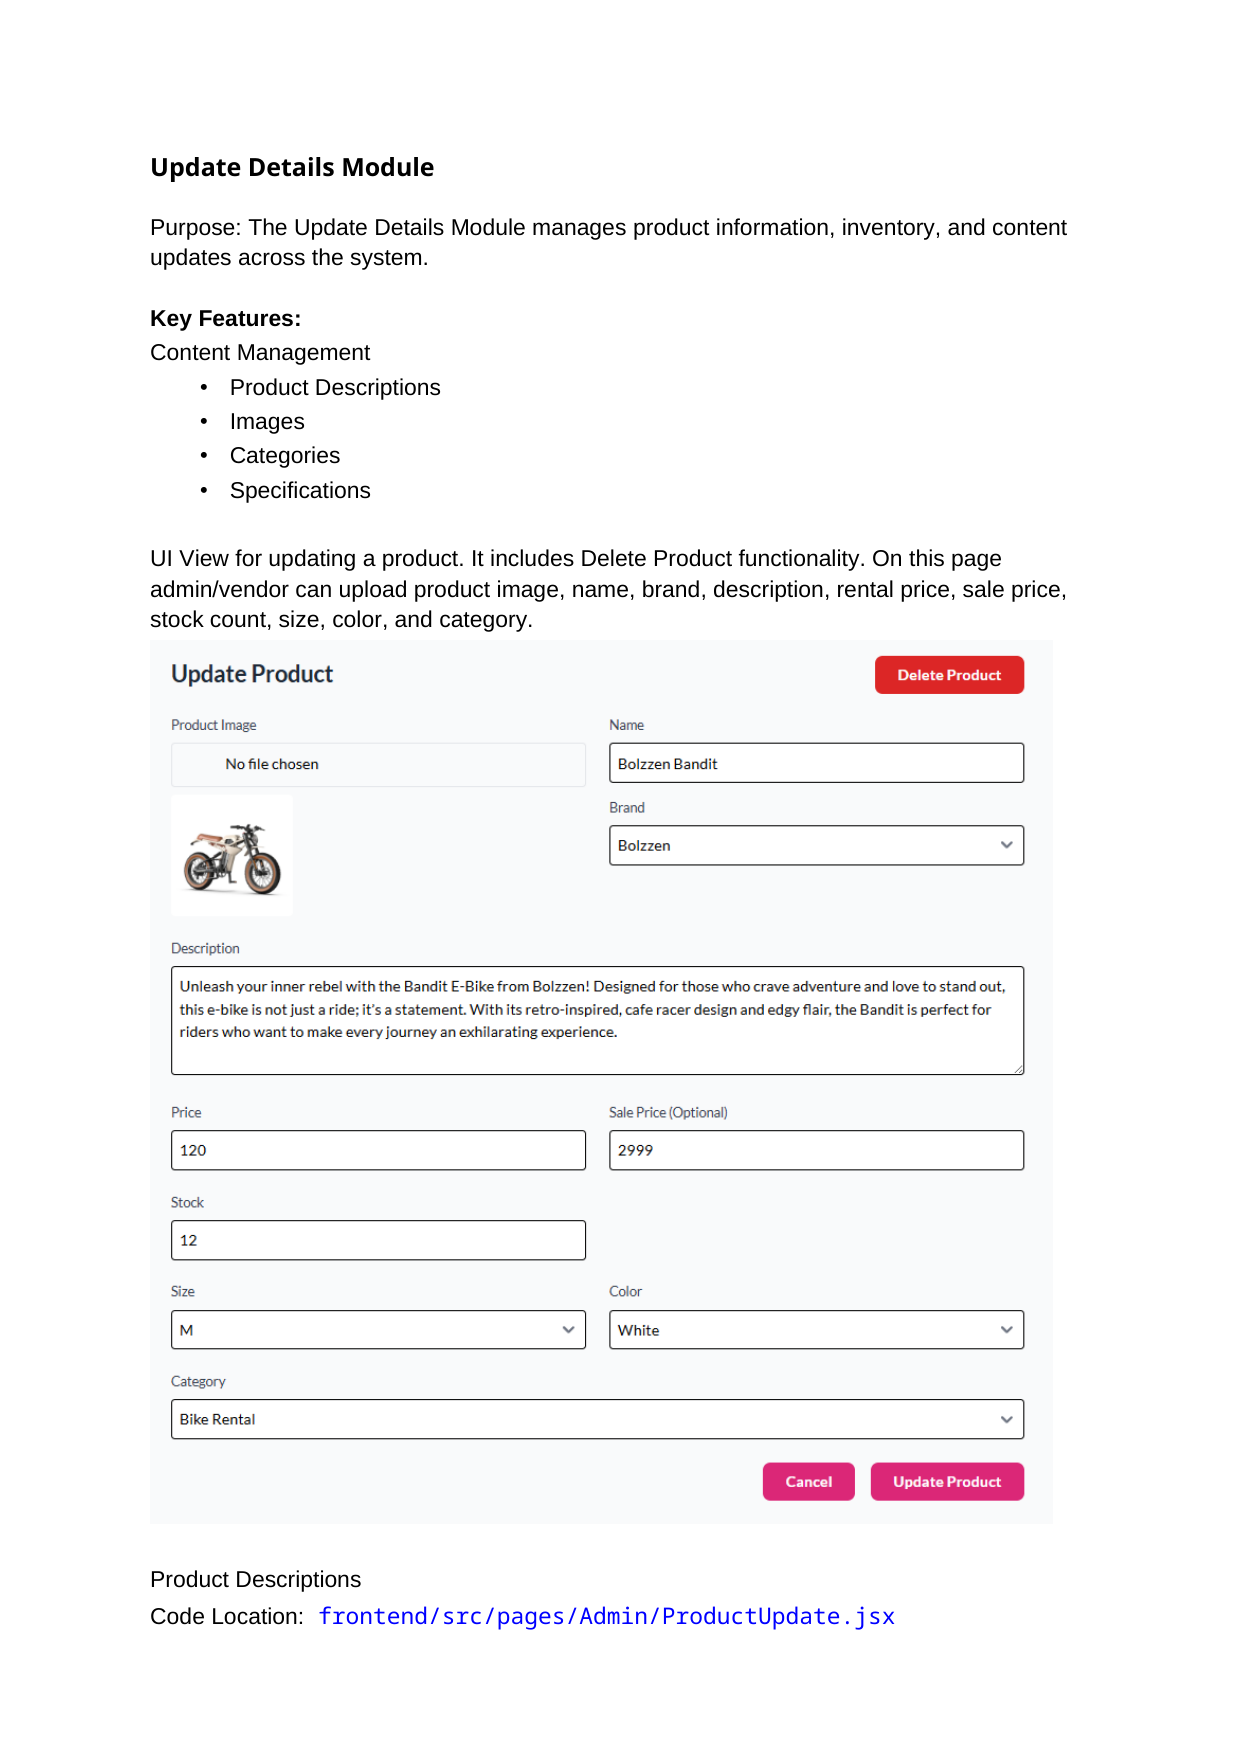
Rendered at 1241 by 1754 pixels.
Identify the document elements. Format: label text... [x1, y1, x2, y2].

list Images [200, 408, 1090, 434]
text Key Features: [150, 305, 1090, 331]
list Categories [200, 442, 1090, 469]
list Specifications [200, 477, 1090, 503]
text Content Management [150, 339, 1090, 366]
subtitle Update Details Module [150, 150, 1090, 184]
text Purpose: The Update Details Module manages product information, inventory, and content updates across the system. [150, 214, 1090, 271]
text Code Location: frontend/src/pages/Admin/ProductUpdate.jsx [150, 1600, 1090, 1631]
list Product Descriptions [200, 373, 1090, 400]
text UI View for updating a product. It includes Delete Product functionality. On this page admin/vendor can upload product image, name, brand, description, rental price, sale price, stock count, size, color, and category. [150, 545, 1090, 632]
picture [150, 640, 1053, 1524]
text Product Descriptions [150, 1566, 1090, 1592]
